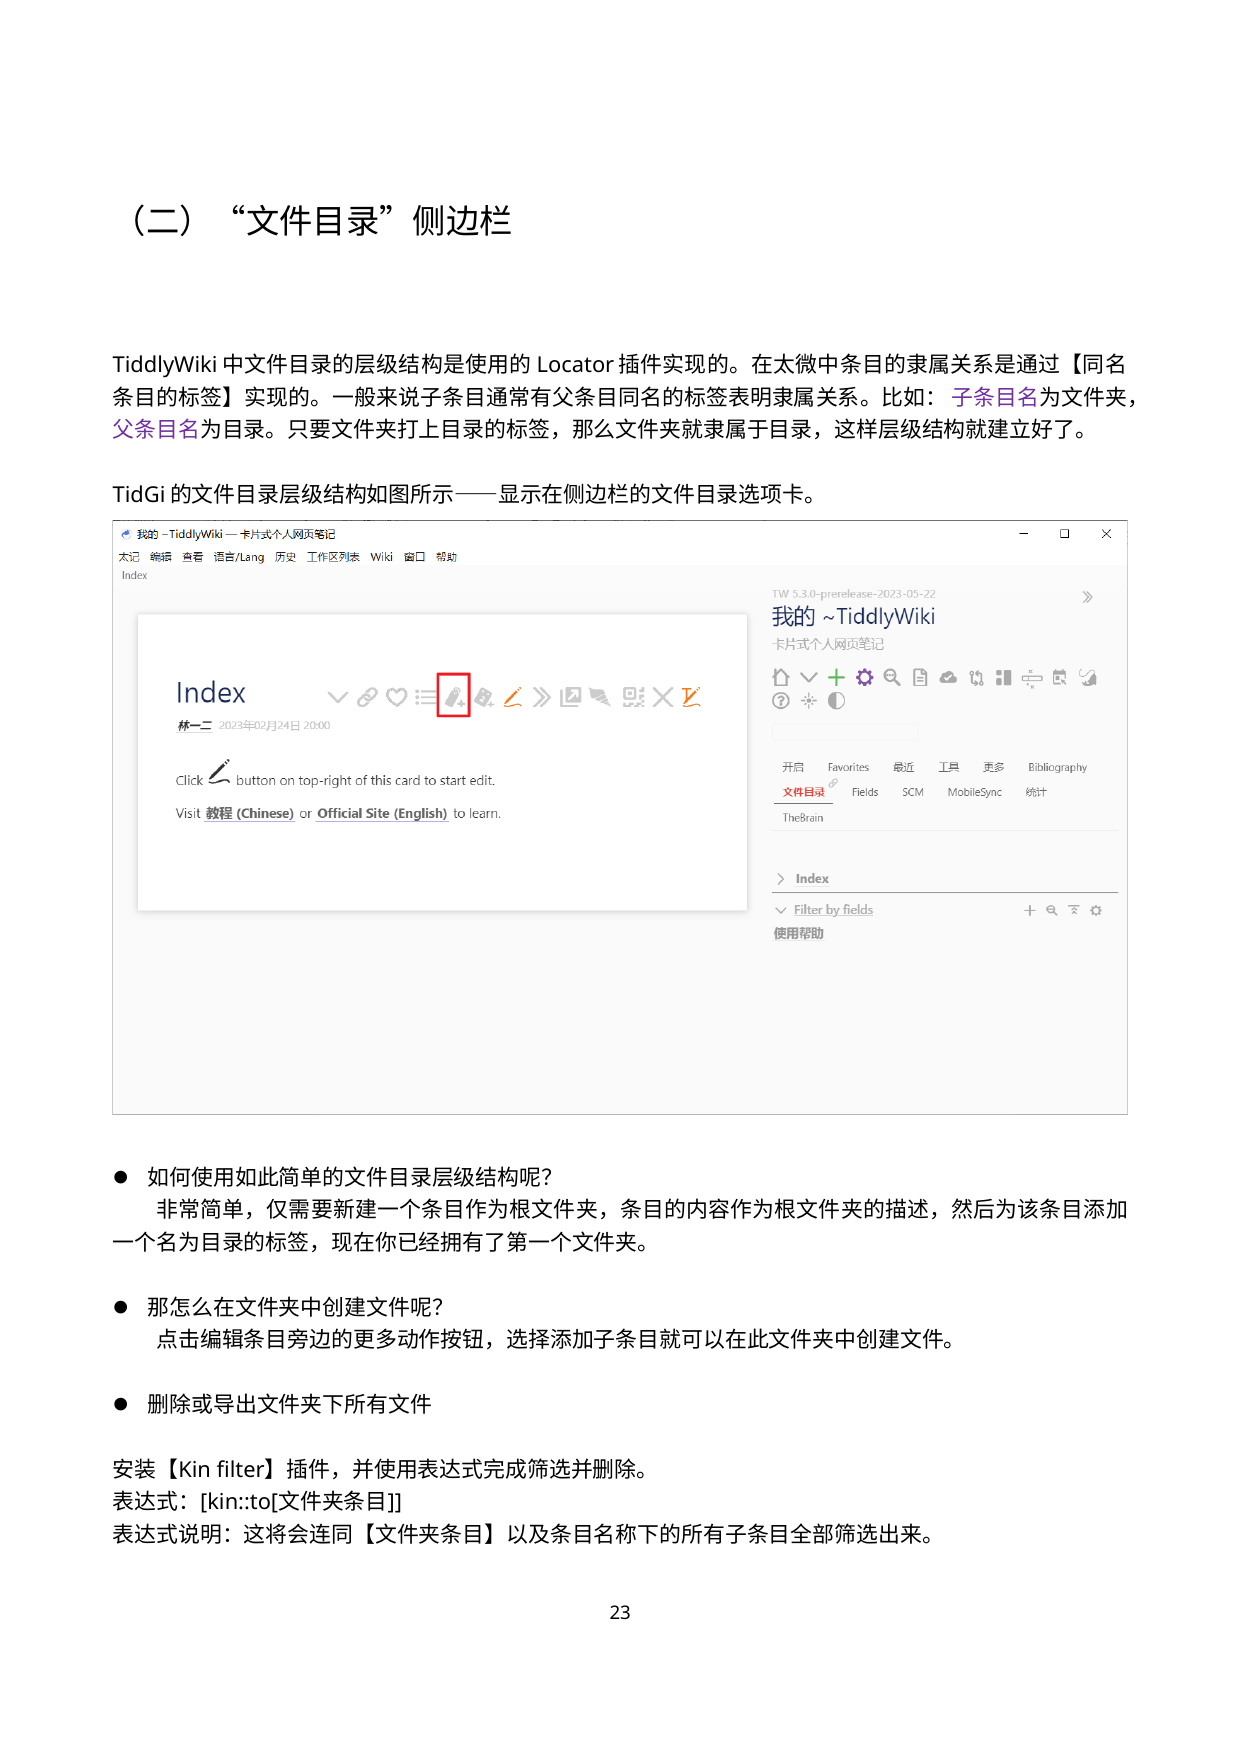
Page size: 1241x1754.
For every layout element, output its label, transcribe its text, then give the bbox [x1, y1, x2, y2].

text TiddlyWiki中文件目录的层级结构是使用的Locator插件实现的。在太微中条目的隶属关系是通过【同名条目的标签】实现的。一般来说子条目通常有父条目同名的标签表明隶属关系。比如：子条目名为文件夹，父条目名为目录。只要文件夹打上目录的标签，那么文件夹就隶属于目录，这样层级结构就建立好了。 [112, 347, 1128, 444]
list 如何使用如此简单的文件目录层级结构呢？ [112, 1159, 1128, 1192]
subtitle （二）“文件目录”侧边栏 [112, 187, 1128, 252]
text 表达式说明：这将会连同【文件夹条目】以及条目名称下的所有子条目全部筛选出来。 [112, 1517, 1128, 1549]
text 点击编辑条目旁边的更多动作按钮，选择添加子条目就可以在此文件夹中创建文件。 [112, 1322, 1128, 1354]
text 表达式：[kin::to[文件夹条目]] [112, 1484, 1128, 1517]
picture [112, 520, 1128, 1115]
list 删除或导出文件夹下所有文件 [112, 1387, 1128, 1419]
text TidGi的文件目录层级结构如图所示——显示在侧边栏的文件目录选项卡。 [112, 477, 1128, 509]
text 安装【Kin filter】插件，并使用表达式完成筛选并删除。 [112, 1452, 1128, 1484]
list 那怎么在文件夹中创建文件呢？ [112, 1289, 1128, 1322]
text 非常简单，仅需要新建一个条目作为根文件夹，条目的内容作为根文件夹的描述，然后为该条目添加一个名为目录的标签，现在你已经拥有了第一个文件夹。 [112, 1192, 1128, 1257]
